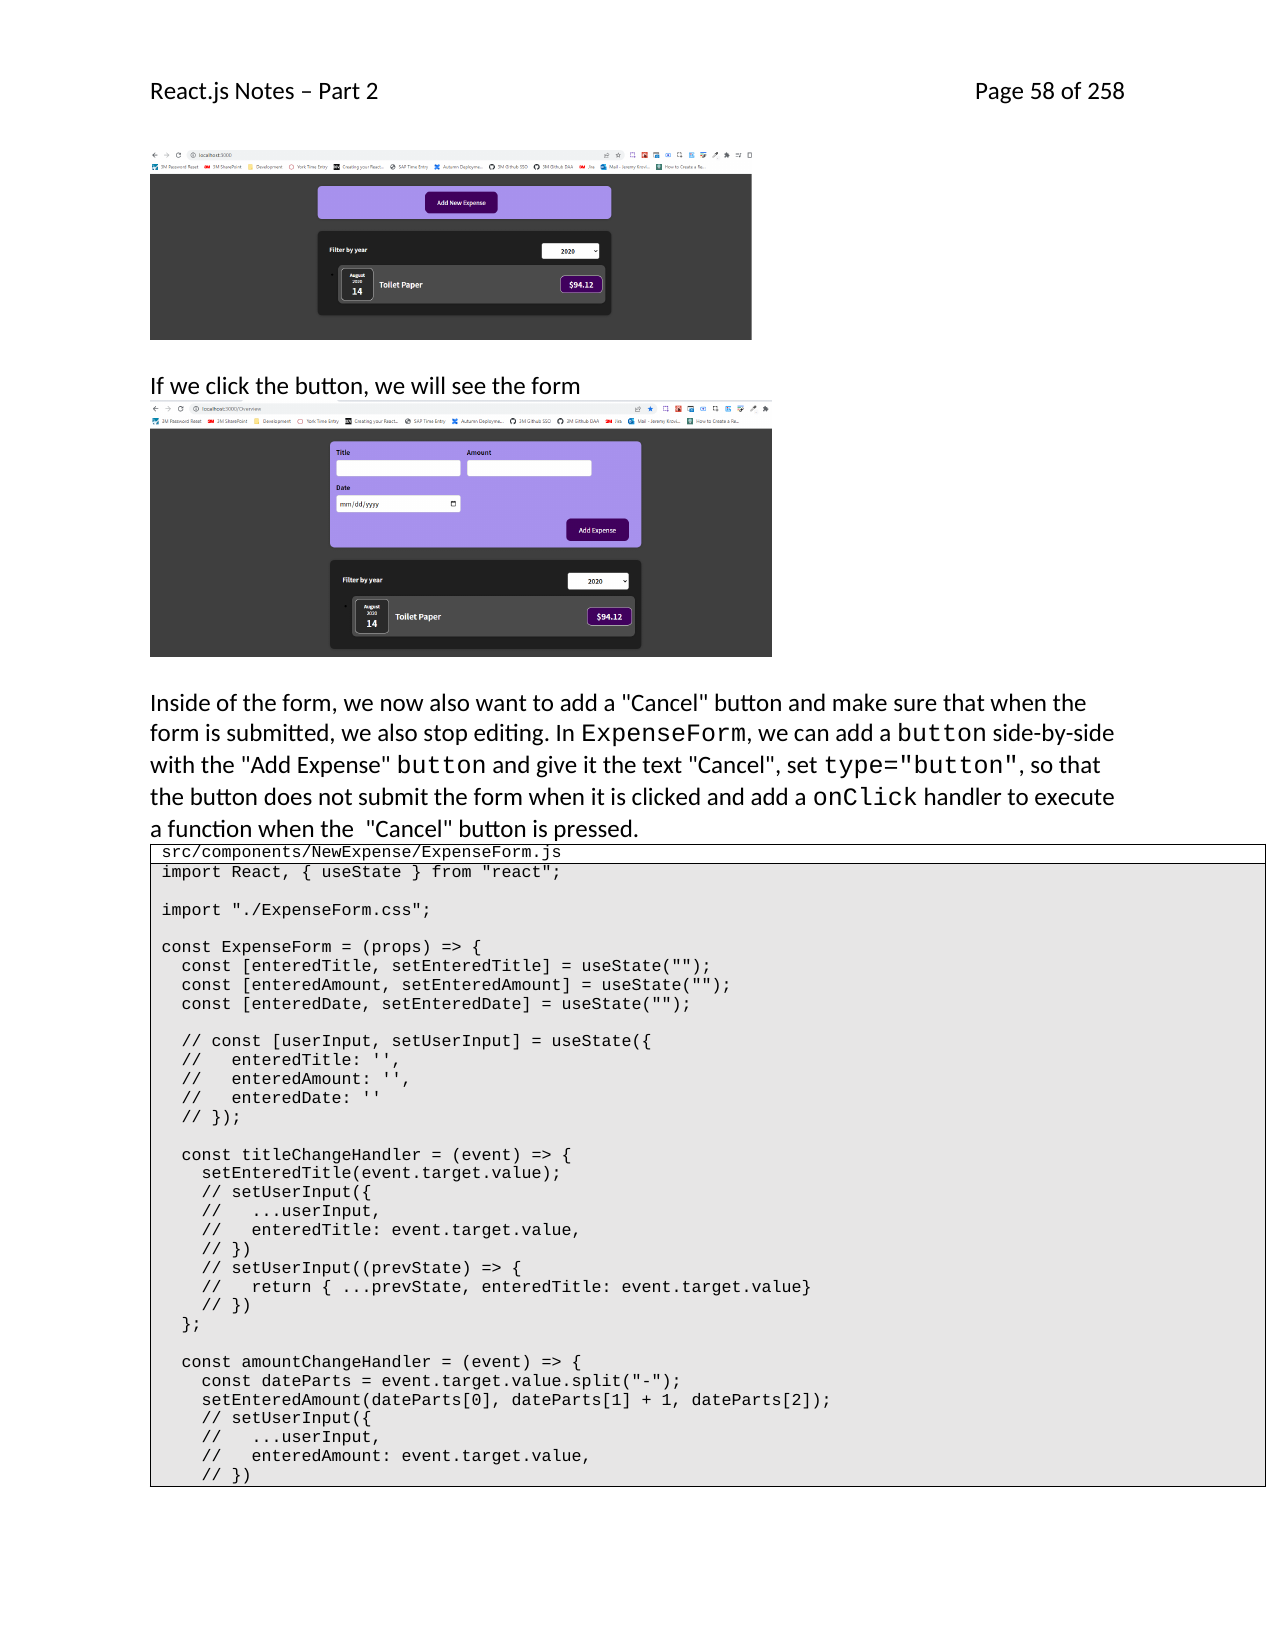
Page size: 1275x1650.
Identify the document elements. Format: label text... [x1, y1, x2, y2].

text Inside of the form, we now also want to add a "Cancel" button and make sure that when the form is submitted, we also stop editing. In ExpenseForm, we can add a button side-by-side with the "Add Expense" button and give it the text "Cancel", set type="button", so that the button does not submit the form when it is clicked and add a onClick handler to execute a function when the "Cancel" button is pressed. [150, 687, 1125, 843]
picture [150, 150, 752, 340]
table_header src/components/NewExpense/ExpenseForm.js [151, 845, 1265, 863]
picture [150, 400, 772, 657]
text If we click the button, we will see the form [150, 370, 1125, 400]
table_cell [151, 864, 1265, 1486]
